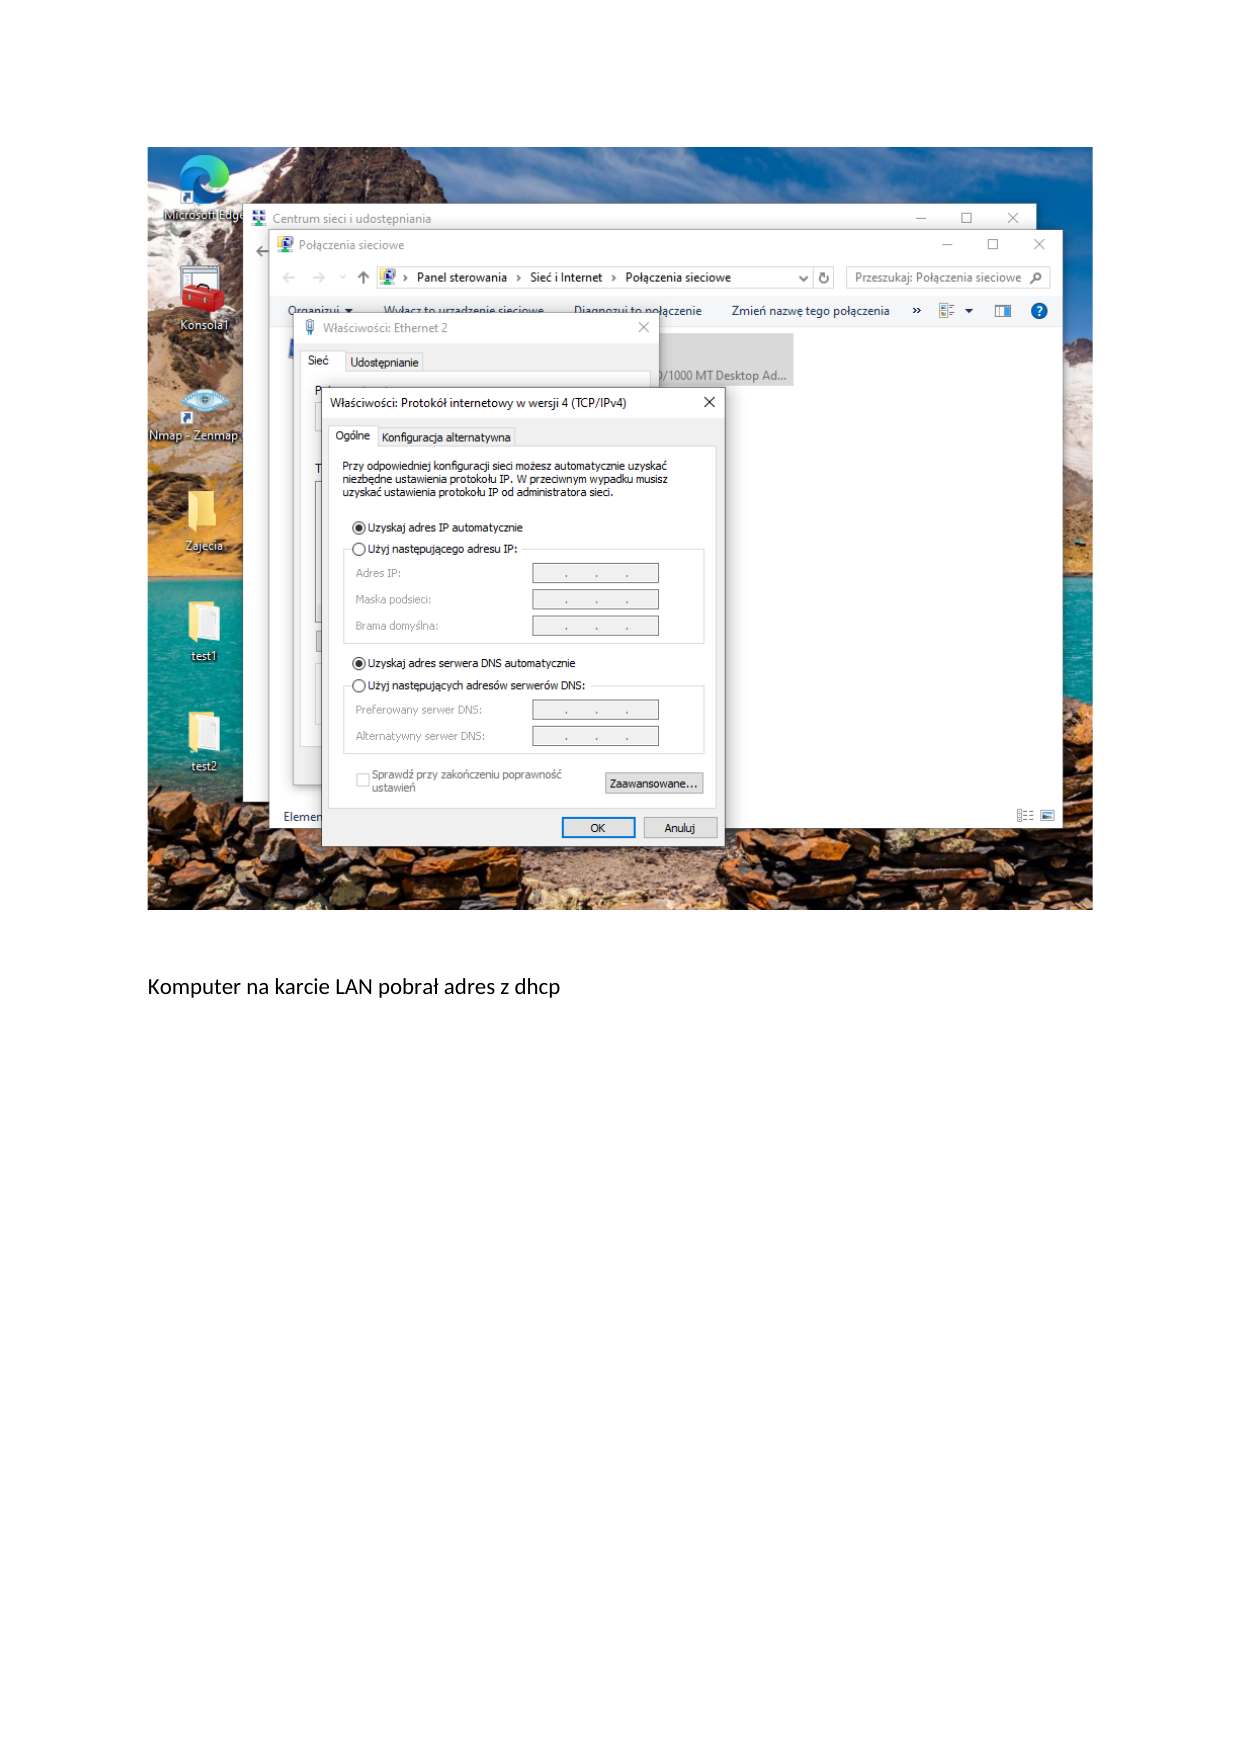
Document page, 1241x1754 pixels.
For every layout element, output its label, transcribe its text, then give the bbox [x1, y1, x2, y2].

picture [147, 147, 1093, 910]
text Teraz przezucamy się na windowsa ale windows i serwer popwinny być połączone kablem typu skrętka bo to sieć LAN Komputer na karcie LAN pobrał adres z dhcp W win serwerze widzimy ze adres jest w dzierzawie. Jak ona się skończy możemy dodać adres do zastrzezeń tu już dodałem dlatego jest szare Teraz po wygaśnieciu ip komputer uzyska ten sam adres ip Możemy też zastrzec inny adres ip dla tego samego komputera ale musimy usunąc to zastrzeżenie co już mamy na ten komputer Potrzebujemy adres mac fizyczny po ipconfig /all na Windowsie Wracamy na serwer Możemy dodać ip z poza zakresu który wcześniej dawaliśmy Powrót na windowsa Komenda release zwraca do póli poprzednie ip i przydziela je na nowo A potem komenda /renew i klient ma już nowy adres 1.45 [148, 910, 1093, 1031]
